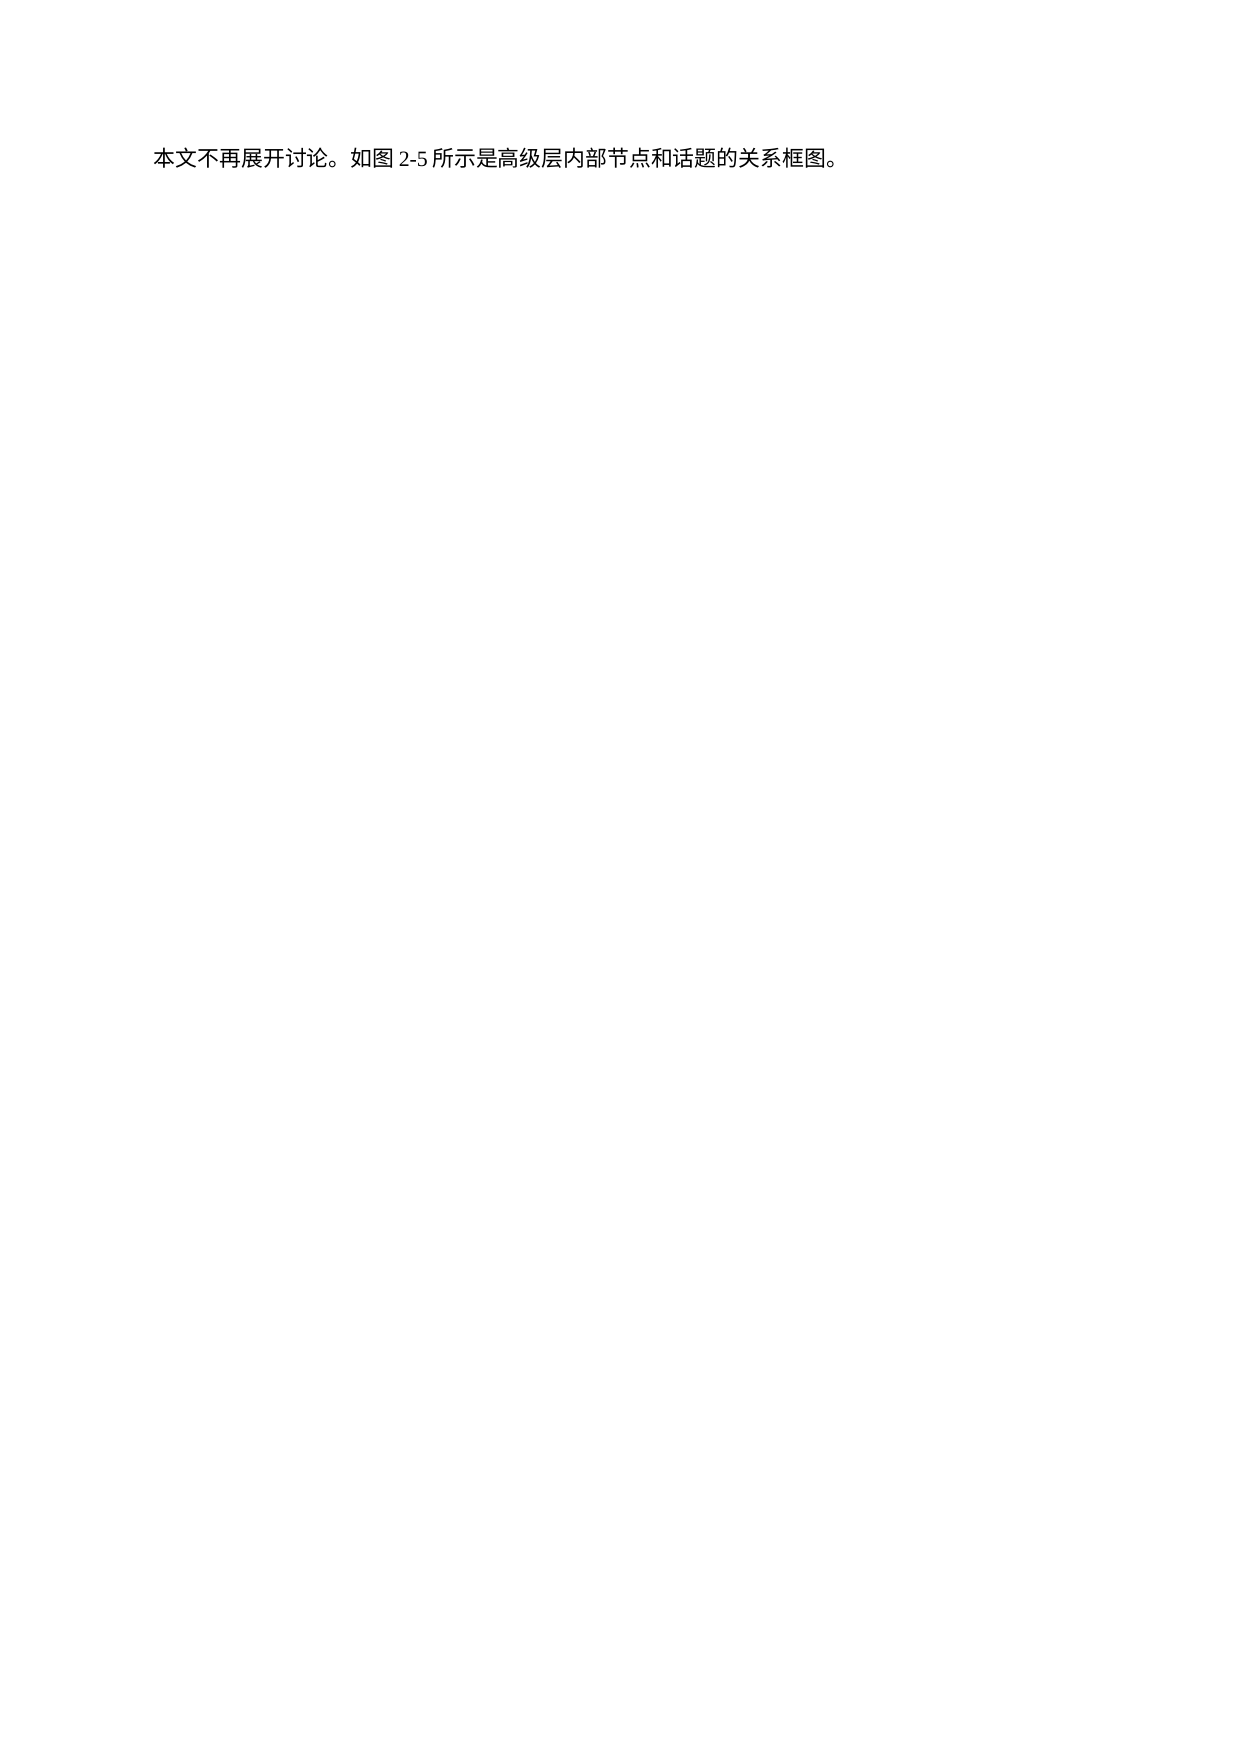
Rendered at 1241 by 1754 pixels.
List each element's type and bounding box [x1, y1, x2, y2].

text [153, 141, 1087, 173]
